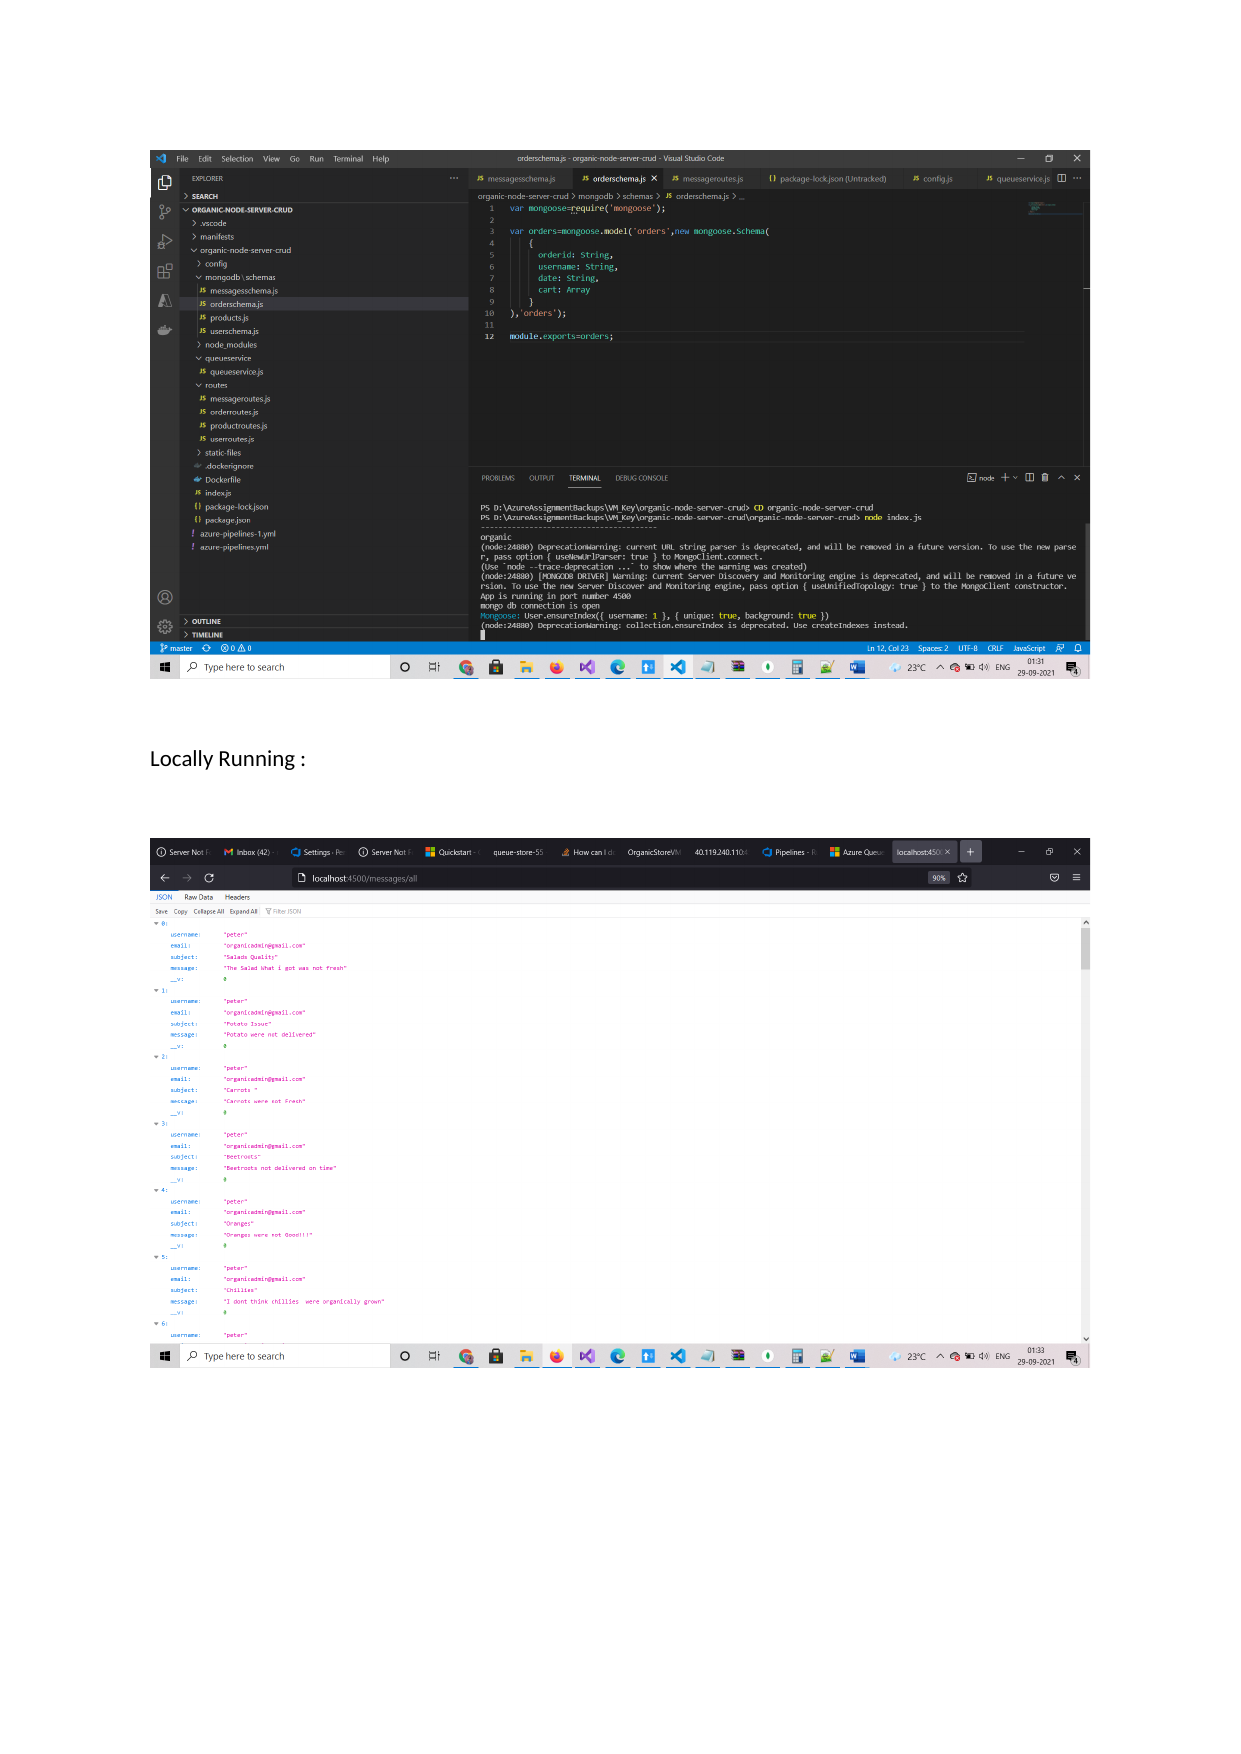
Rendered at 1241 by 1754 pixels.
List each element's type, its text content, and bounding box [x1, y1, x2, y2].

picture [150, 150, 1091, 679]
text Locally Running : [150, 744, 1090, 773]
picture [150, 838, 1091, 1368]
